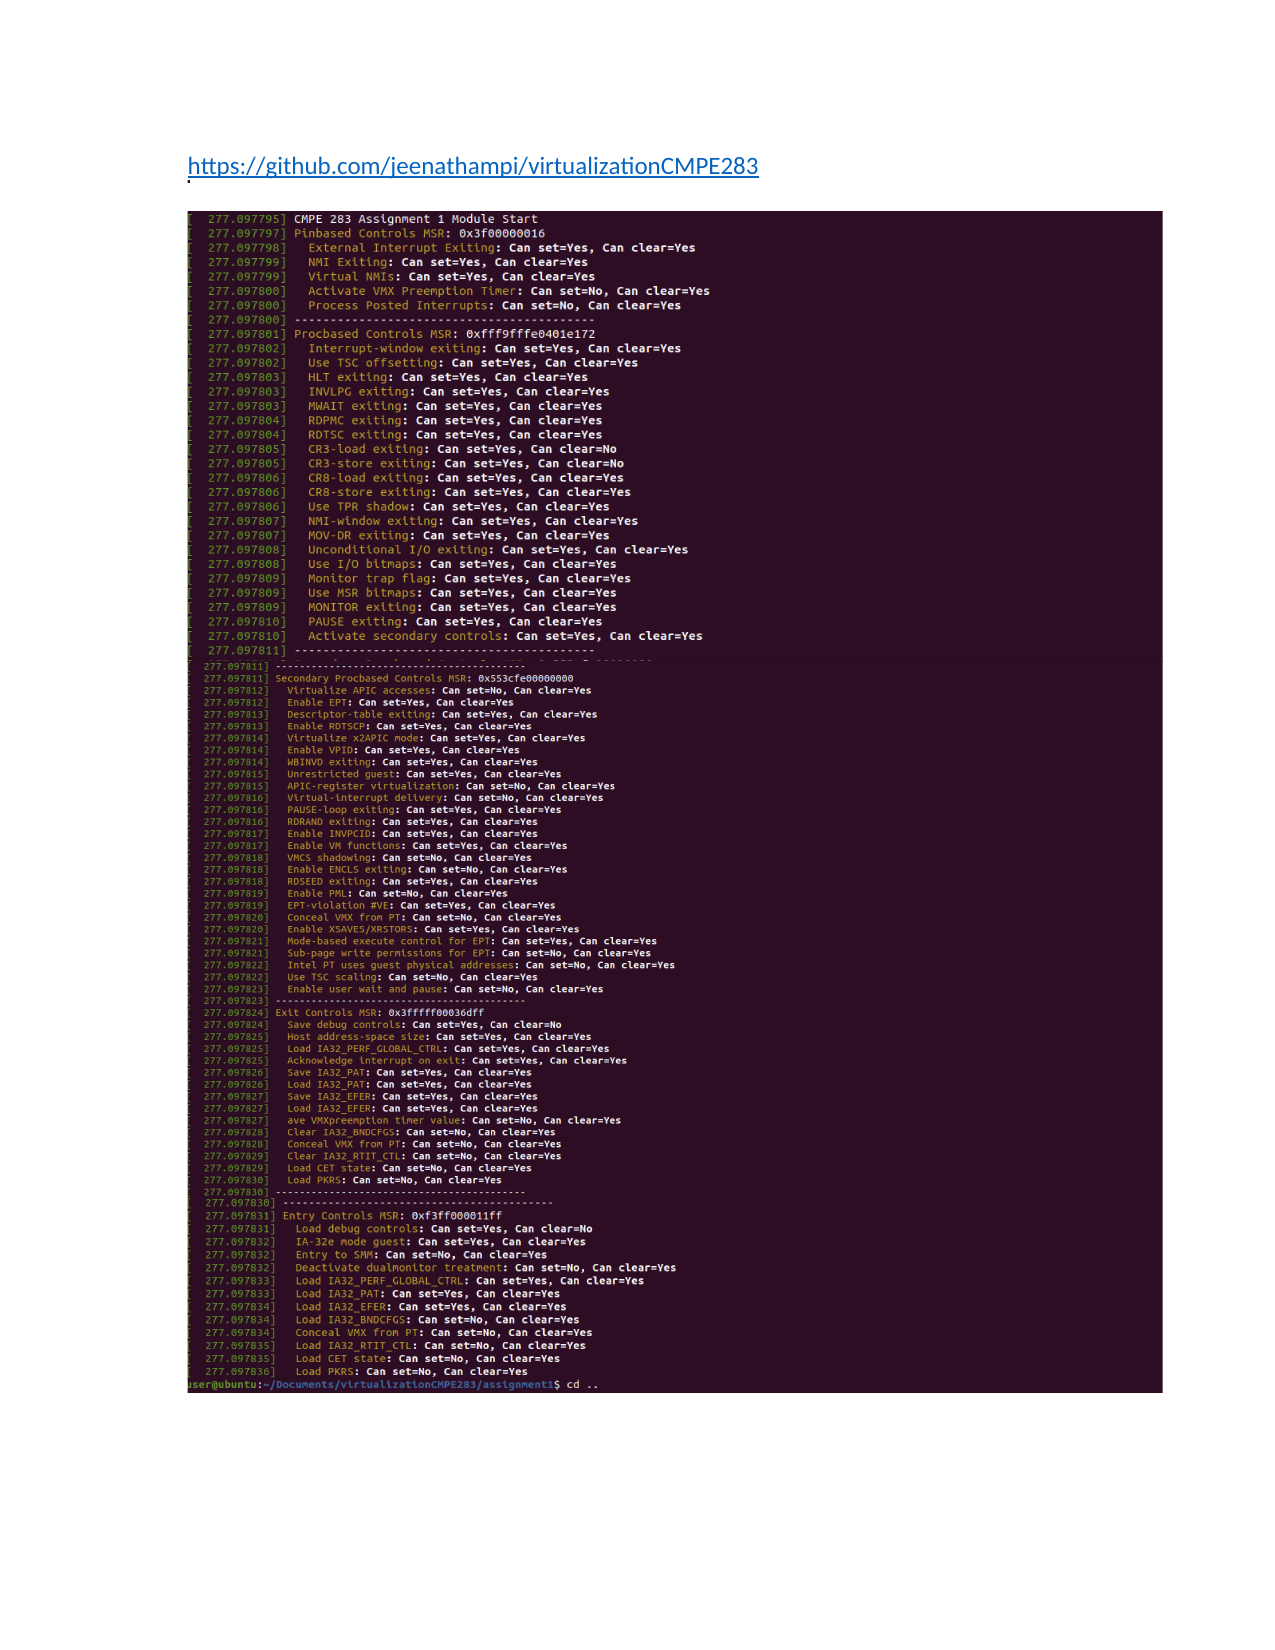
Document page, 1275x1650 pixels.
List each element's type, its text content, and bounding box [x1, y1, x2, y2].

picture [187, 211, 1163, 1393]
text https://github.com/jeenathampi/virtualizationCMPE283 [187, 150, 1125, 181]
